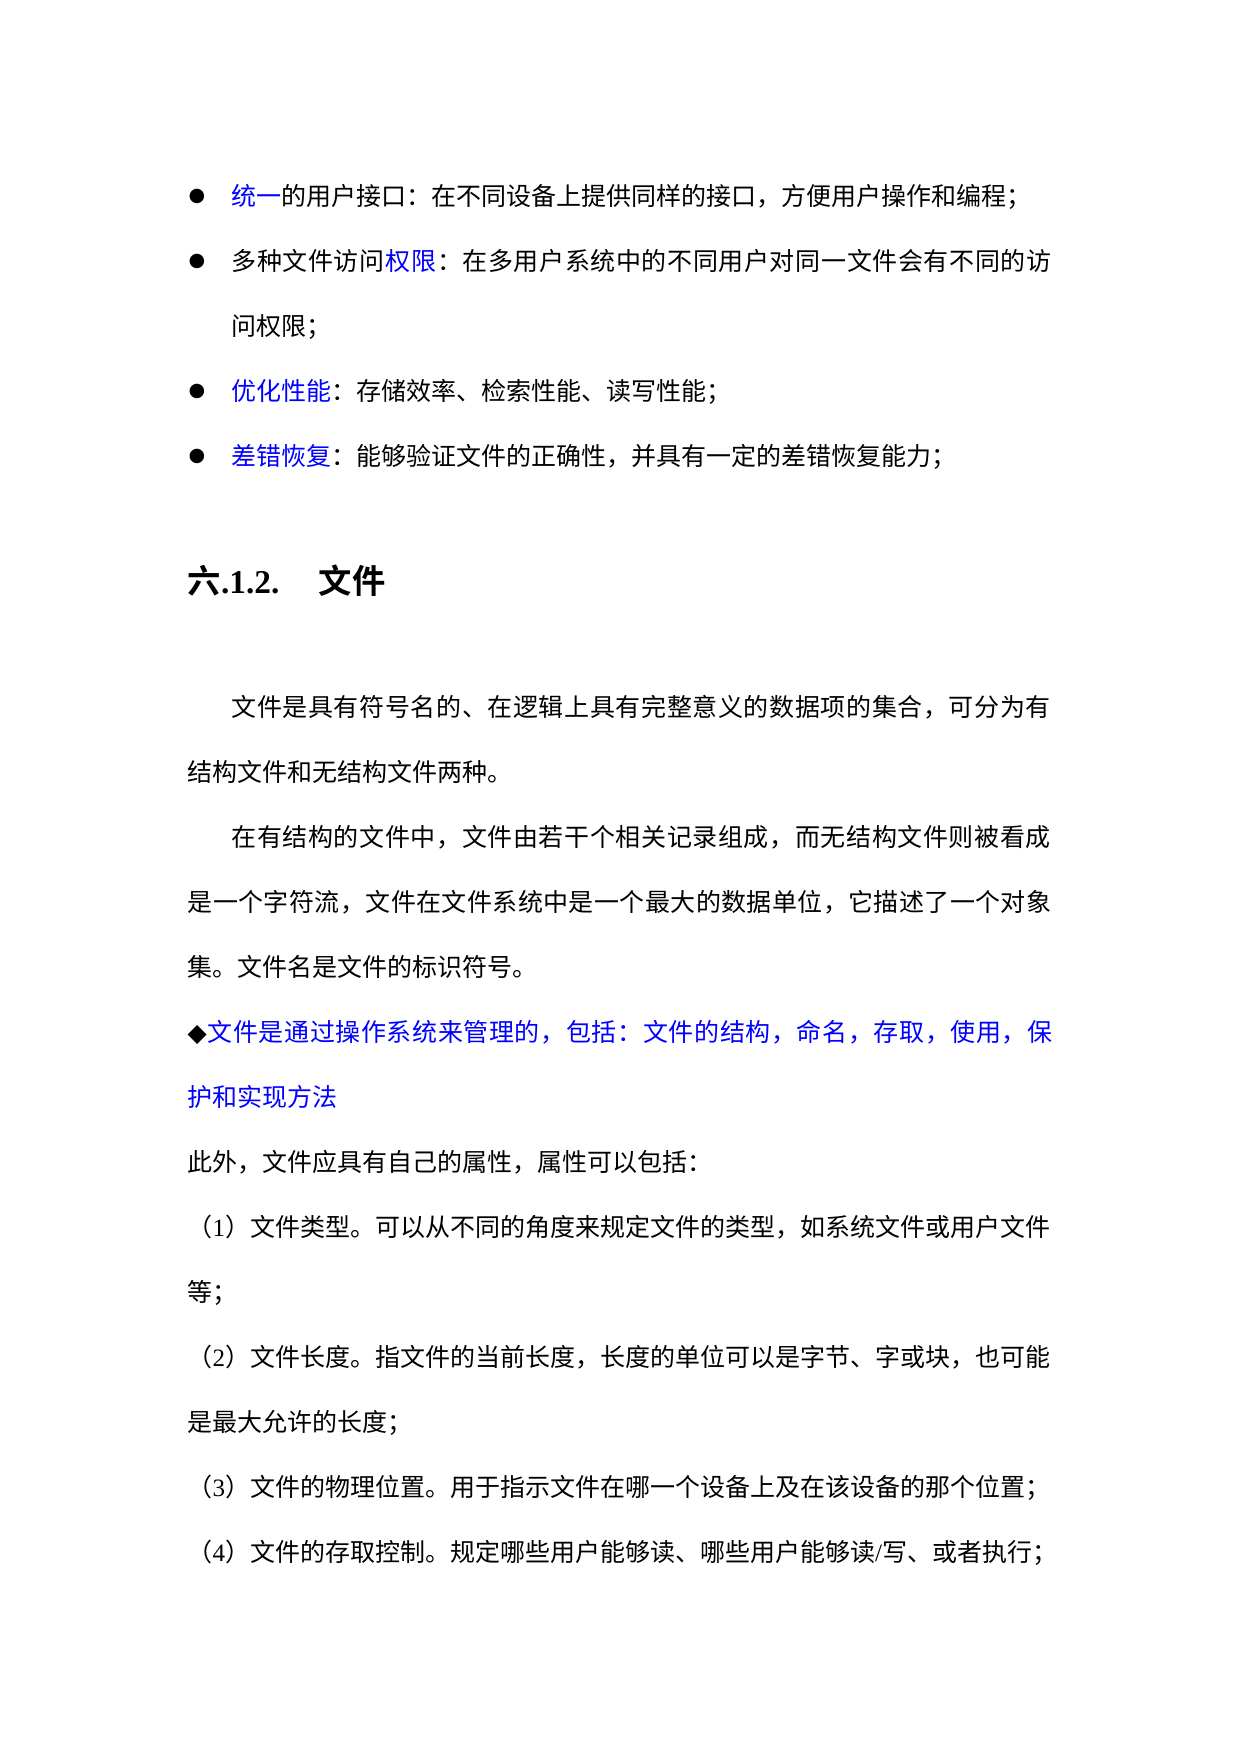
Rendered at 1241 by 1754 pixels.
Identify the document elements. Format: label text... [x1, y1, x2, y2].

text 文件是具有符号名的、在逻辑上具有完整意义的数据项的集合，可分为有结构文件和无结构文件两种。 [187, 673, 1053, 803]
list 差错恢复：能够验证文件的正确性，并具有一定的差错恢复能力； [187, 422, 1053, 487]
list 优化性能：存储效率、检索性能、读写性能； [187, 357, 1053, 422]
text ◆文件是通过操作系统来管理的，包括：文件的结构，命名，存取，使用，保护和实现方法 [187, 998, 1053, 1128]
list 多种文件访问权限：在多用户系统中的不同用户对同一文件会有不同的访问权限； [187, 227, 1053, 357]
list 统一的用户接口：在不同设备上提供同样的接口，方便用户操作和编程； [187, 162, 1053, 227]
subtitle 文件 [187, 547, 1053, 612]
text 在有结构的文件中，文件由若干个相关记录组成，而无结构文件则被看成是一个字符流，文件在文件系统中是一个最大的数据单位，它描述了一个对象集。文件名是文件的标识符号。 [187, 803, 1053, 998]
text （1）文件类型。可以从不同的角度来规定文件的类型，如系统文件或用户文件等； [187, 1193, 1053, 1323]
text 此外，文件应具有自己的属性，属性可以包括： [187, 1128, 1053, 1193]
text （4）文件的存取控制。规定哪些用户能够读、哪些用户能够读/写、或者执行； [187, 1518, 1053, 1583]
text （3）文件的物理位置。用于指示文件在哪一个设备上及在该设备的那个位置； [187, 1453, 1053, 1518]
text （2）文件长度。指文件的当前长度，长度的单位可以是字节、字或块，也可能是最大允许的长度； [187, 1323, 1053, 1453]
